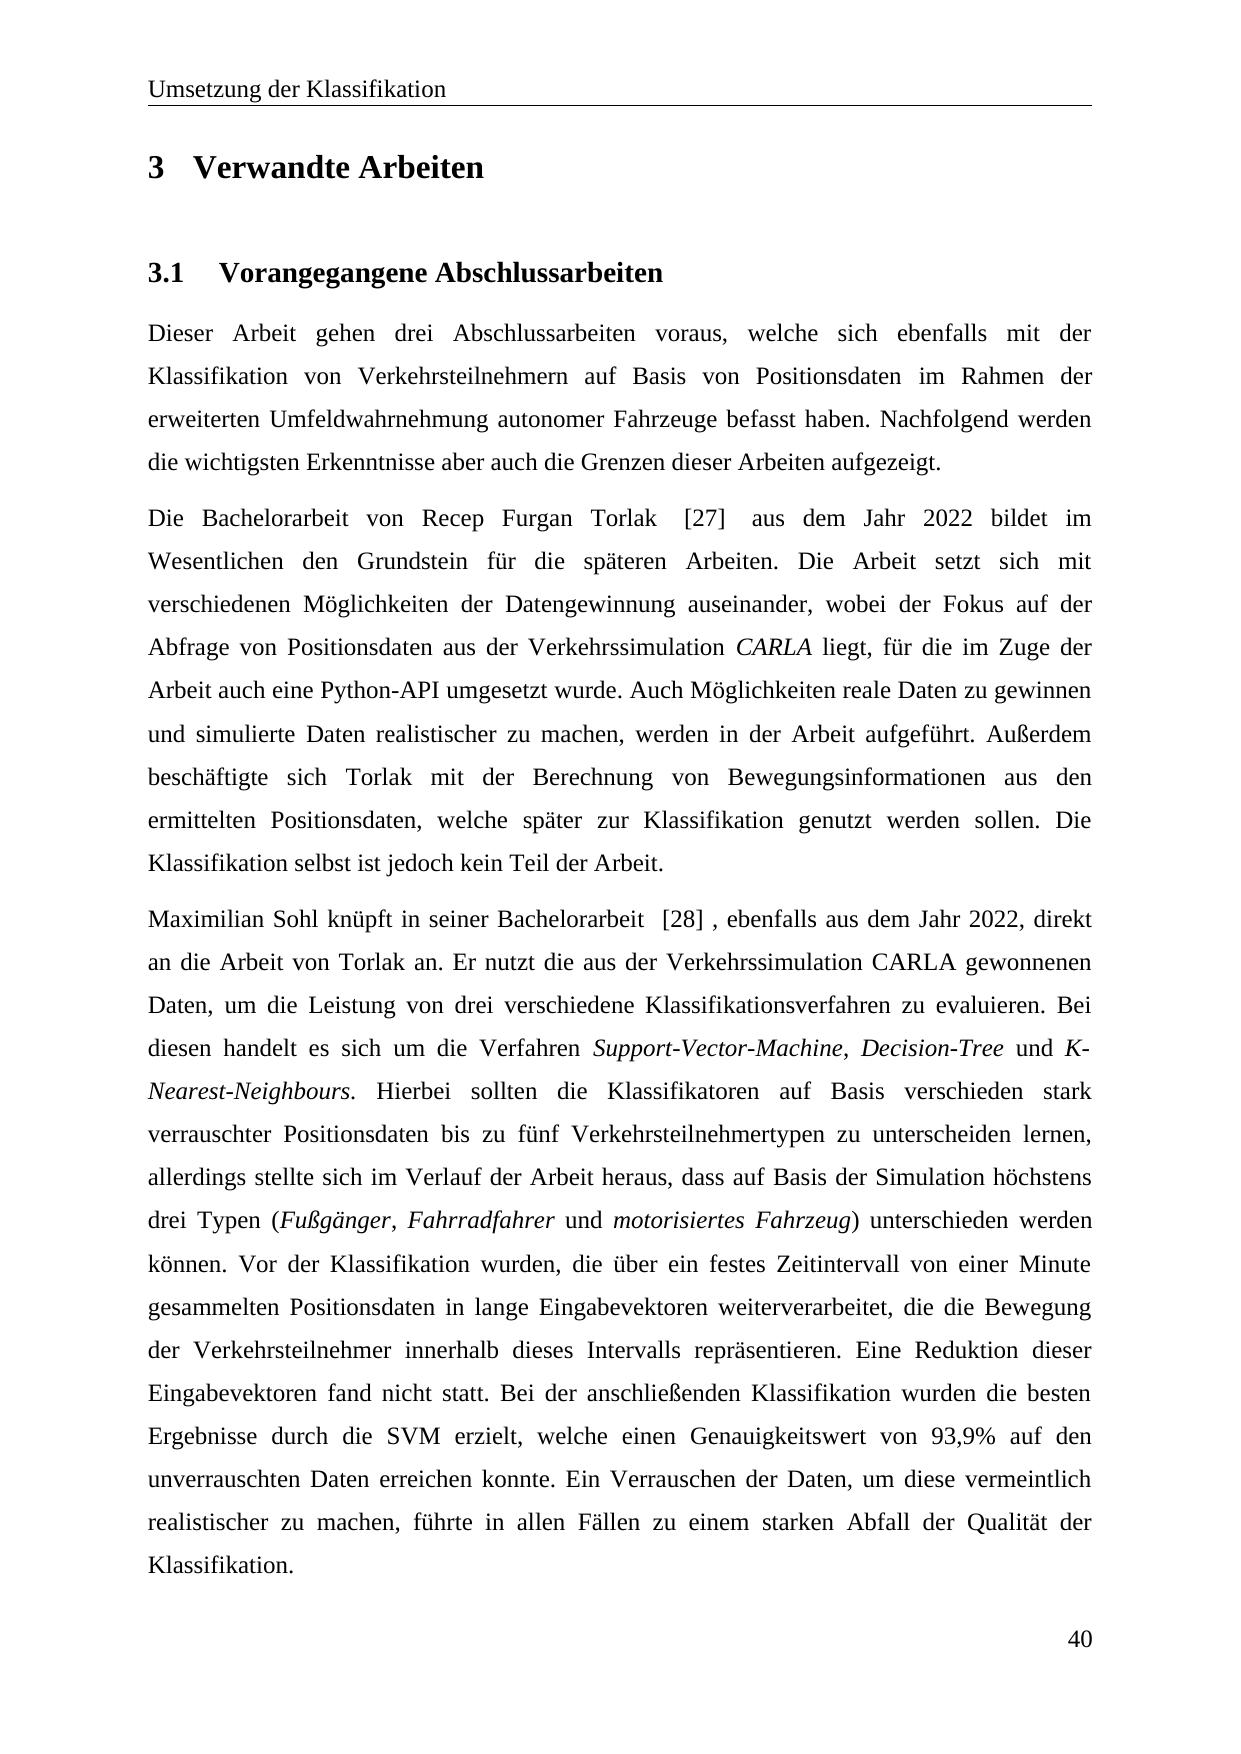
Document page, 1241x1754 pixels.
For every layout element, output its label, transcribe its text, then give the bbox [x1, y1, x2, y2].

subtitle Vorangegangene Abschlussarbeiten [148, 255, 1092, 289]
subtitle Verwandte Arbeiten [148, 148, 1092, 186]
text Dieser Arbeit gehen drei Abschlussarbeiten voraus, welche sich ebenfalls mit der Klassifikation von Verkehrsteilnehmern auf Basis von Positionsdaten im Rahmen der erweiterten Umfeldwahrnehmung autonomer Fahrzeuge befasst haben. Nachfolgend werden die wichtigsten Erkenntnisse aber auch die Grenzen dieser Arbeiten aufgezeigt. [148, 318, 1092, 476]
text Die Bachelorarbeit von Recep Furgan Torlak aus dem Jahr 2022 bildet im Wesentlichen den Grundstein für die späteren Arbeiten. Die Arbeit setzt sich mit verschiedenen Möglichkeiten der Datengewinnung auseinander, wobei der Fokus auf der Abfrage von Positionsdaten aus der Verkehrssimulation CARLA liegt, für die im Zuge der Arbeit auch eine Python-API umgesetzt wurde. Auch Möglichkeiten reale Daten zu gewinnen und simulierte Daten realistischer zu machen, werden in der Arbeit aufgeführt. Außerdem beschäftigte sich Torlak mit der Berechnung von Bewegungsinformationen aus den ermittelten Positionsdaten, welche später zur Klassifikation genutzt werden sollen. Die Klassifikation selbst ist jedoch kein Teil der Arbeit. [148, 503, 1092, 877]
text Maximilian Sohl knüpft in seiner Bachelorarbeit , ebenfalls aus dem Jahr 2022, direkt an die Arbeit von Torlak an. Er nutzt die aus der Verkehrssimulation CARLA gewonnenen Daten, um die Leistung von drei verschiedene Klassifikationsverfahren zu evaluieren. Bei diesen handelt es sich um die Verfahren Support-Vector-Machine, Decision-Tree und K-Nearest-Neighbours. Hierbei sollten die Klassifikatoren auf Basis verschieden stark verrauschter Positionsdaten bis zu fünf Verkehrsteilnehmertypen zu unterscheiden lernen, allerdings stellte sich im Verlauf der Arbeit heraus, dass auf Basis der Simulation höchstens drei Typen (Fußgänger, Fahrradfahrer und motorisiertes Fahrzeug) unterschieden werden können. Vor der Klassifikation wurden, die über ein festes Zeitintervall von einer Minute gesammelten Positionsdaten in lange Eingabevektoren weiterverarbeitet, die die Bewegung der Verkehrsteilnehmer innerhalb dieses Intervalls repräsentieren. Eine Reduktion dieser Eingabevektoren fand nicht statt. Bei der anschließenden Klassifikation wurden die besten Ergebnisse durch die SVM erzielt, welche einen Genauigkeitswert von 93,9% auf den unverrauschten Daten erreichen konnte. Ein Verrauschen der Daten, um diese vermeintlich realistischer zu machen, führte in allen Fällen zu einem starken Abfall der Qualität der Klassifikation. [148, 904, 1092, 1579]
